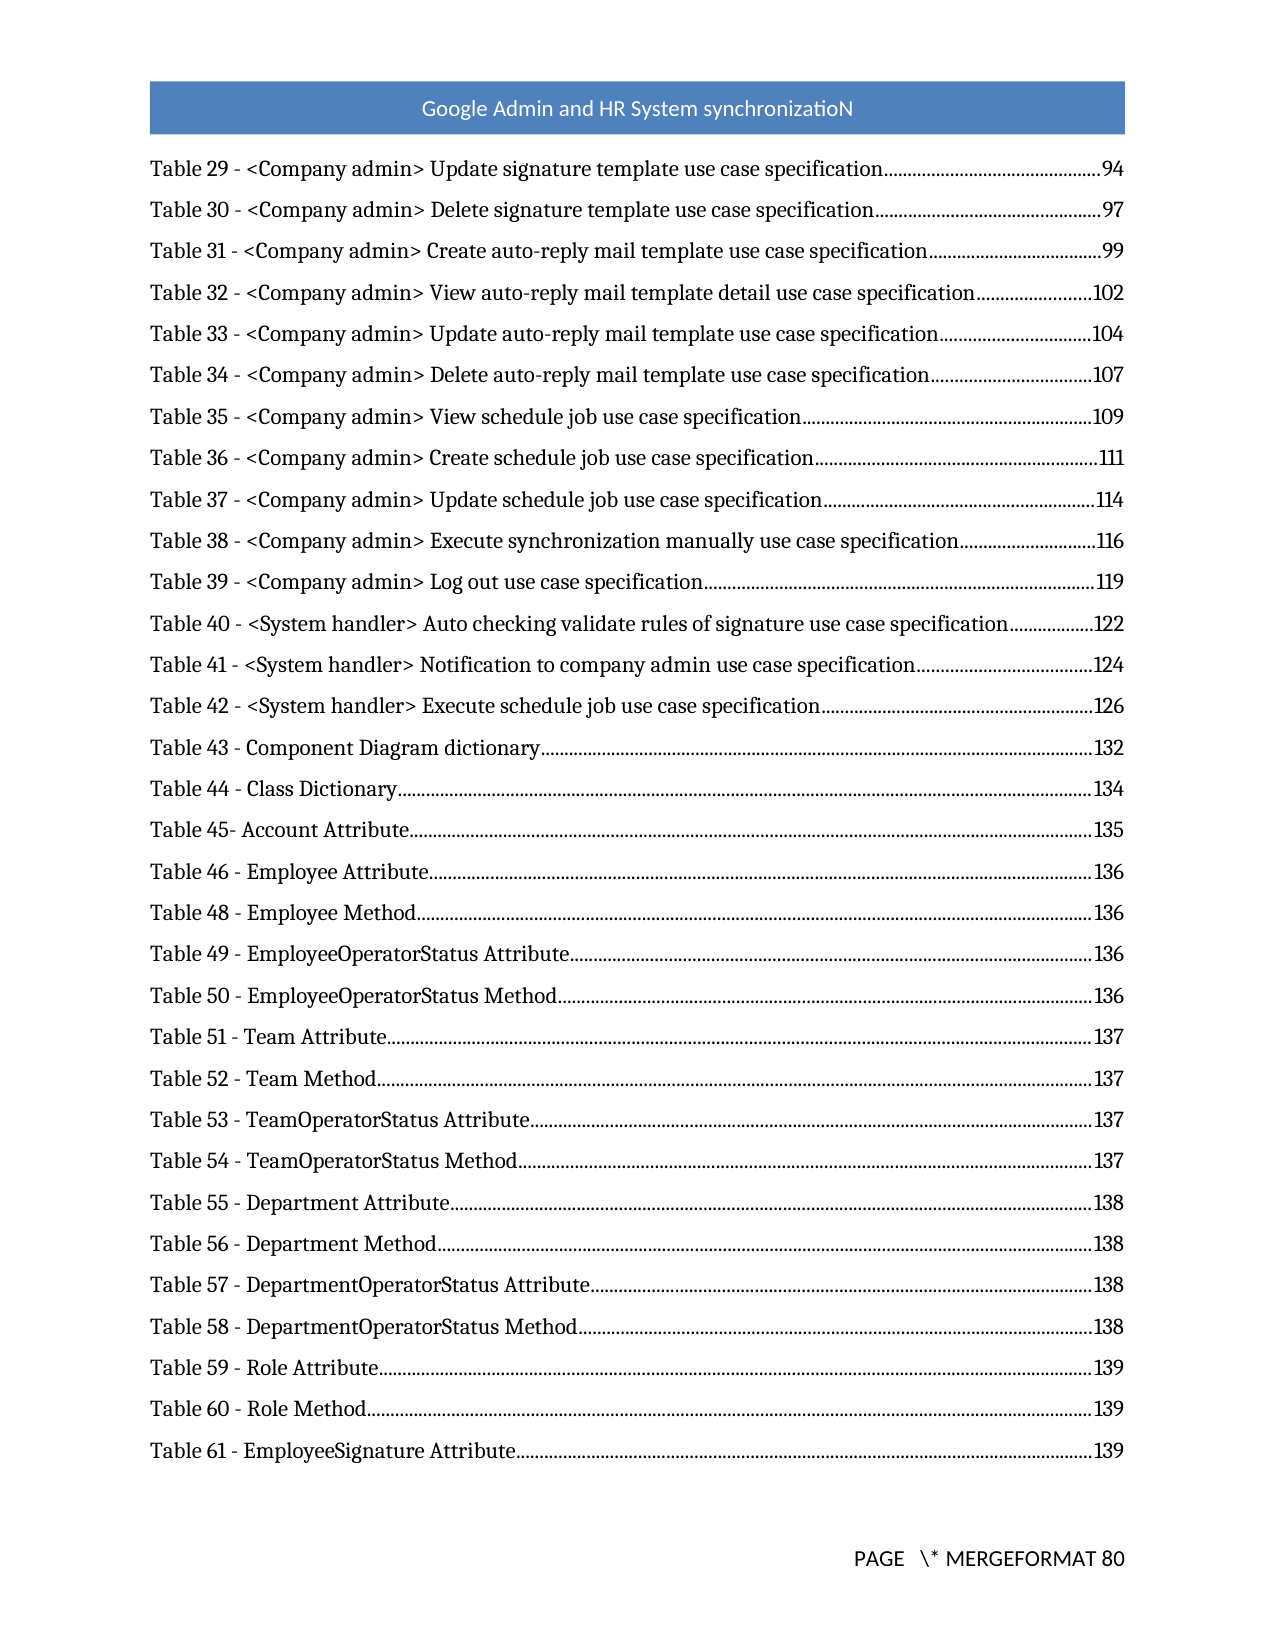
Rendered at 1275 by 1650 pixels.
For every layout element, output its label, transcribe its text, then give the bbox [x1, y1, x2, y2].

text Table 52 - Team Method 137 [150, 1060, 1125, 1097]
text Table 40 - <System handler> Auto checking validate rules of signature use case specification 122 [150, 605, 1125, 642]
text Table 58 - DepartmentOperatorStatus Method 138 [150, 1308, 1125, 1345]
text Table 50 - EmployeeOperatorStatus Method 136 [150, 977, 1125, 1014]
text Table 46 - Employee Attribute 136 [150, 853, 1125, 891]
text Table 34 - <Company admin> Delete auto-reply mail template use case specification 107 [150, 357, 1125, 394]
text Table 36 - <Company admin> Create schedule job use case specification 111 [150, 439, 1125, 477]
text Table 51 - Team Attribute 137 [150, 1018, 1125, 1056]
text Table 31 - <Company admin> Create auto-reply mail template use case specification 99 [150, 233, 1125, 270]
text Table 38 - <Company admin> Execute synchronization manually use case specification 116 [150, 522, 1125, 560]
text Table 42 - <System handler> Execute schedule job use case specification 126 [150, 688, 1125, 725]
text Table 56 - Department Method 138 [150, 1225, 1125, 1263]
text Table 45- Account Attribute 135 [150, 812, 1125, 849]
text Table 57 - DepartmentOperatorStatus Attribute 138 [150, 1267, 1125, 1304]
text Table 61 - EmployeeSignature Attribute 139 [150, 1432, 1125, 1469]
text Table 60 - Role Method 139 [150, 1391, 1125, 1428]
text Table 29 - <Company admin> Update signature template use case specification 94 [150, 150, 1125, 187]
text Table 39 - <Company admin> Log out use case specification 119 [150, 563, 1125, 601]
text Table 37 - <Company admin> Update schedule job use case specification 114 [150, 481, 1125, 518]
text Table 33 - <Company admin> Update auto-reply mail template use case specification 104 [150, 315, 1125, 353]
text Table 35 - <Company admin> View schedule job use case specification 109 [150, 398, 1125, 436]
text Table 32 - <Company admin> View auto-reply mail template detail use case specification 102 [150, 274, 1125, 312]
text Table 53 - TeamOperatorStatus Attribute 137 [150, 1101, 1125, 1139]
text Table 48 - Employee Method 136 [150, 894, 1125, 932]
text Table 44 - Class Dictionary 134 [150, 770, 1125, 808]
text Table 43 - Component Diagram dictionary 132 [150, 729, 1125, 766]
text Table 41 - <System handler> Notification to company admin use case specification 124 [150, 646, 1125, 684]
text Table 30 - <Company admin> Delete signature template use case specification 97 [150, 191, 1125, 229]
text Table 55 - Department Attribute 138 [150, 1184, 1125, 1221]
text Table 59 - Role Attribute 139 [150, 1349, 1125, 1387]
text Table 49 - EmployeeOperatorStatus Attribute 136 [150, 936, 1125, 973]
text Table 54 - TeamOperatorStatus Method 137 [150, 1142, 1125, 1180]
